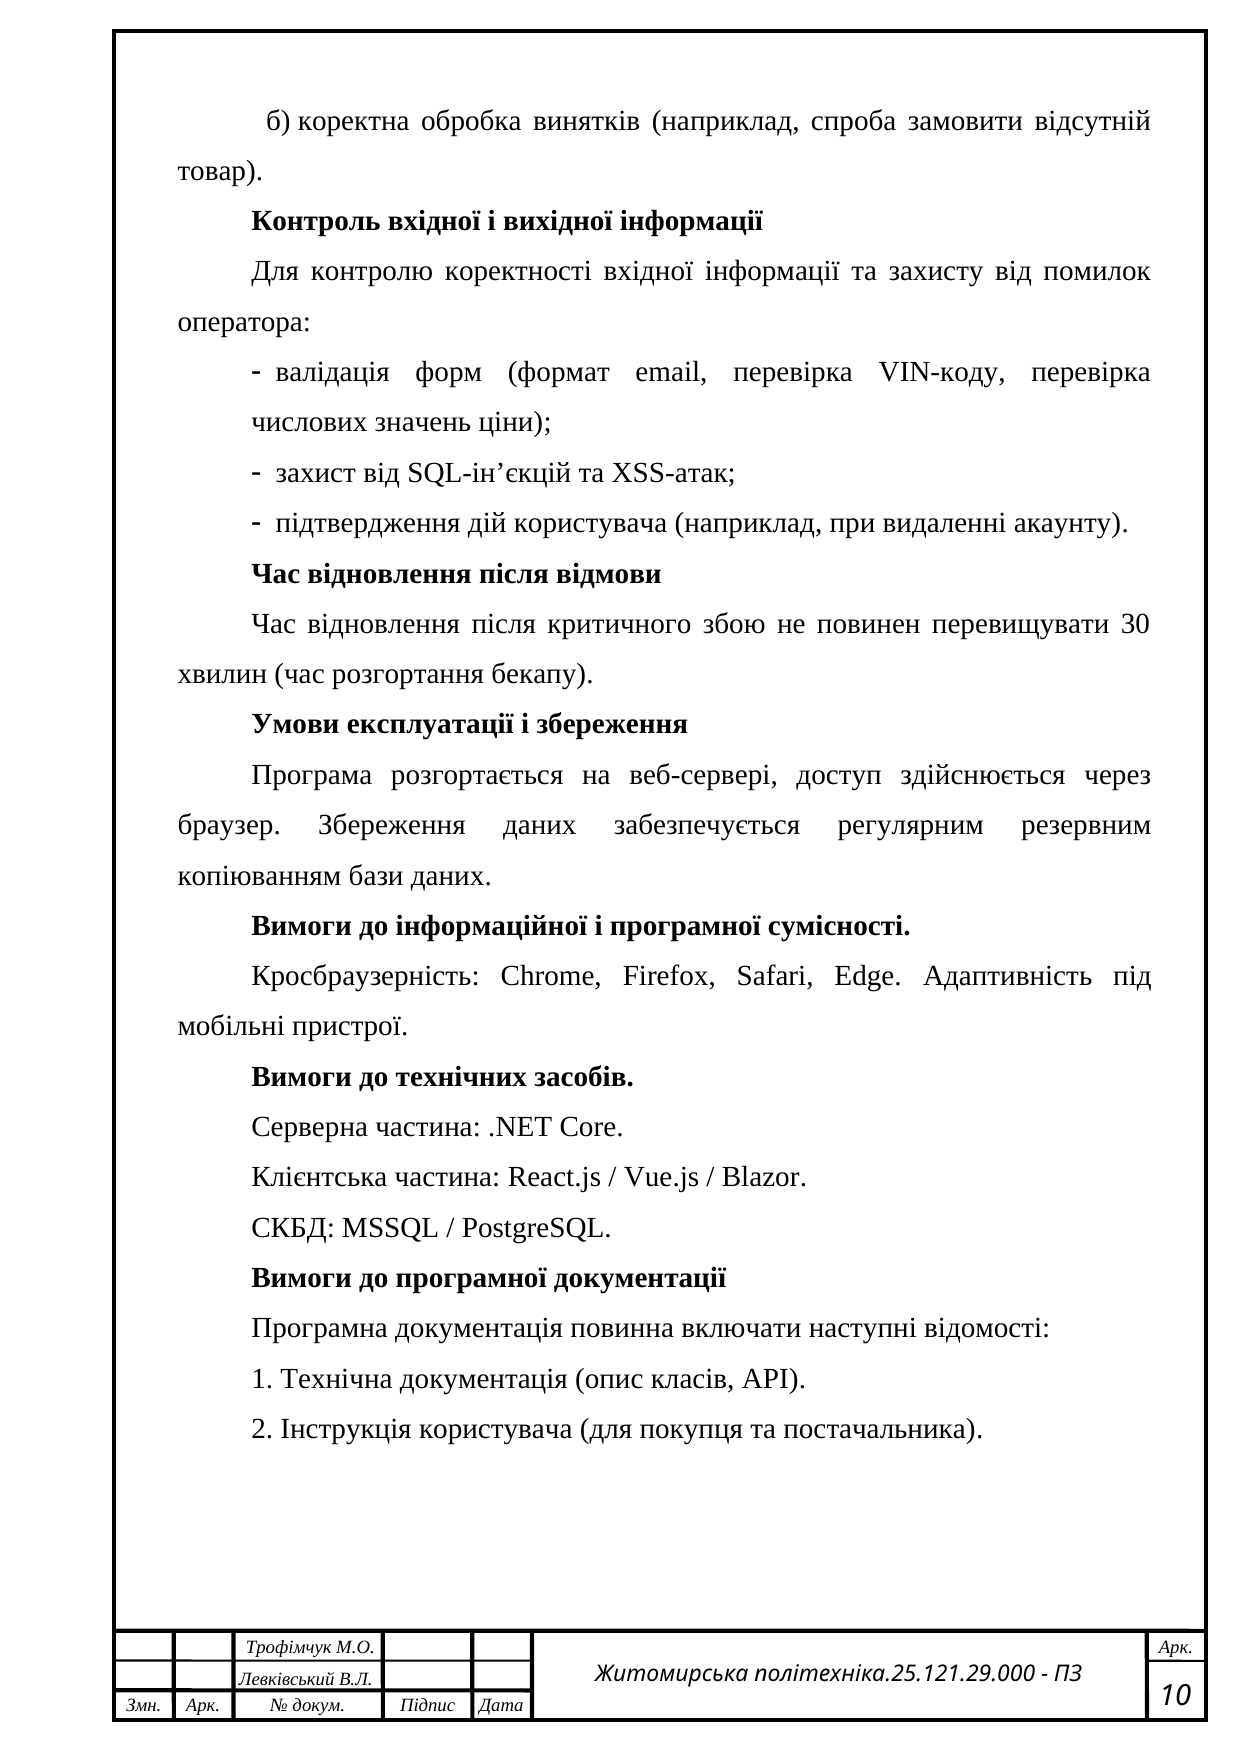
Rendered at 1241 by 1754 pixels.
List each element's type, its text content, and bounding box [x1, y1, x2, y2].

list підтвердження дій користувача (наприклад, при видаленні акаунту). [251, 505, 1152, 539]
list Серверна частина: .NET Core. [251, 1109, 1152, 1143]
text Програма розгортається на веб-сервері, доступ здійснюється через браузер. Збереження даних забезпечується регулярним резервним копіюванням бази даних. [177, 757, 1152, 891]
list Інструкція користувача (для покупця та постачальника). [177, 1411, 1152, 1444]
list Вимоги до програмної документації [251, 1260, 1152, 1294]
list Вимоги до інформаційної і програмної сумісності. [251, 908, 1152, 941]
list валідація форм (формат email, перевірка VIN-коду, перевірка числових значень ціни); [251, 354, 1152, 438]
list Технічна документація (опис класів, API). [177, 1361, 1152, 1394]
text Час відновлення після критичного збою не повинен перевищувати 30 хвилин (час розгортання бекапу). [177, 606, 1152, 690]
text Для контролю коректності вхідної інформації та захисту від помилок оператора: [177, 253, 1152, 337]
list Час відновлення після відмови [251, 556, 1152, 589]
list СКБД: MSSQL / PostgreSQL. [251, 1210, 1152, 1243]
list коректна обробка винятків (наприклад, спроба замовити відсутній товар). [177, 103, 1152, 186]
list Вимоги до технічних засобів. [251, 1059, 1152, 1092]
text Кросбраузерність: Chrome, Firefox, Safari, Edge. Адаптивність під мобільні пристрої. [177, 958, 1152, 1042]
list Умови експлуатації і збереження [251, 707, 1152, 740]
text Програмна документація повинна включати наступні відомості: [177, 1310, 1152, 1344]
list Клієнтська частина: React.js / Vue.js / Blazor. [251, 1159, 1152, 1193]
list захист від SQL-ін’єкцій та XSS-атак; [251, 455, 1152, 488]
list Контроль вхідної і вихідної інформації [251, 203, 1152, 237]
